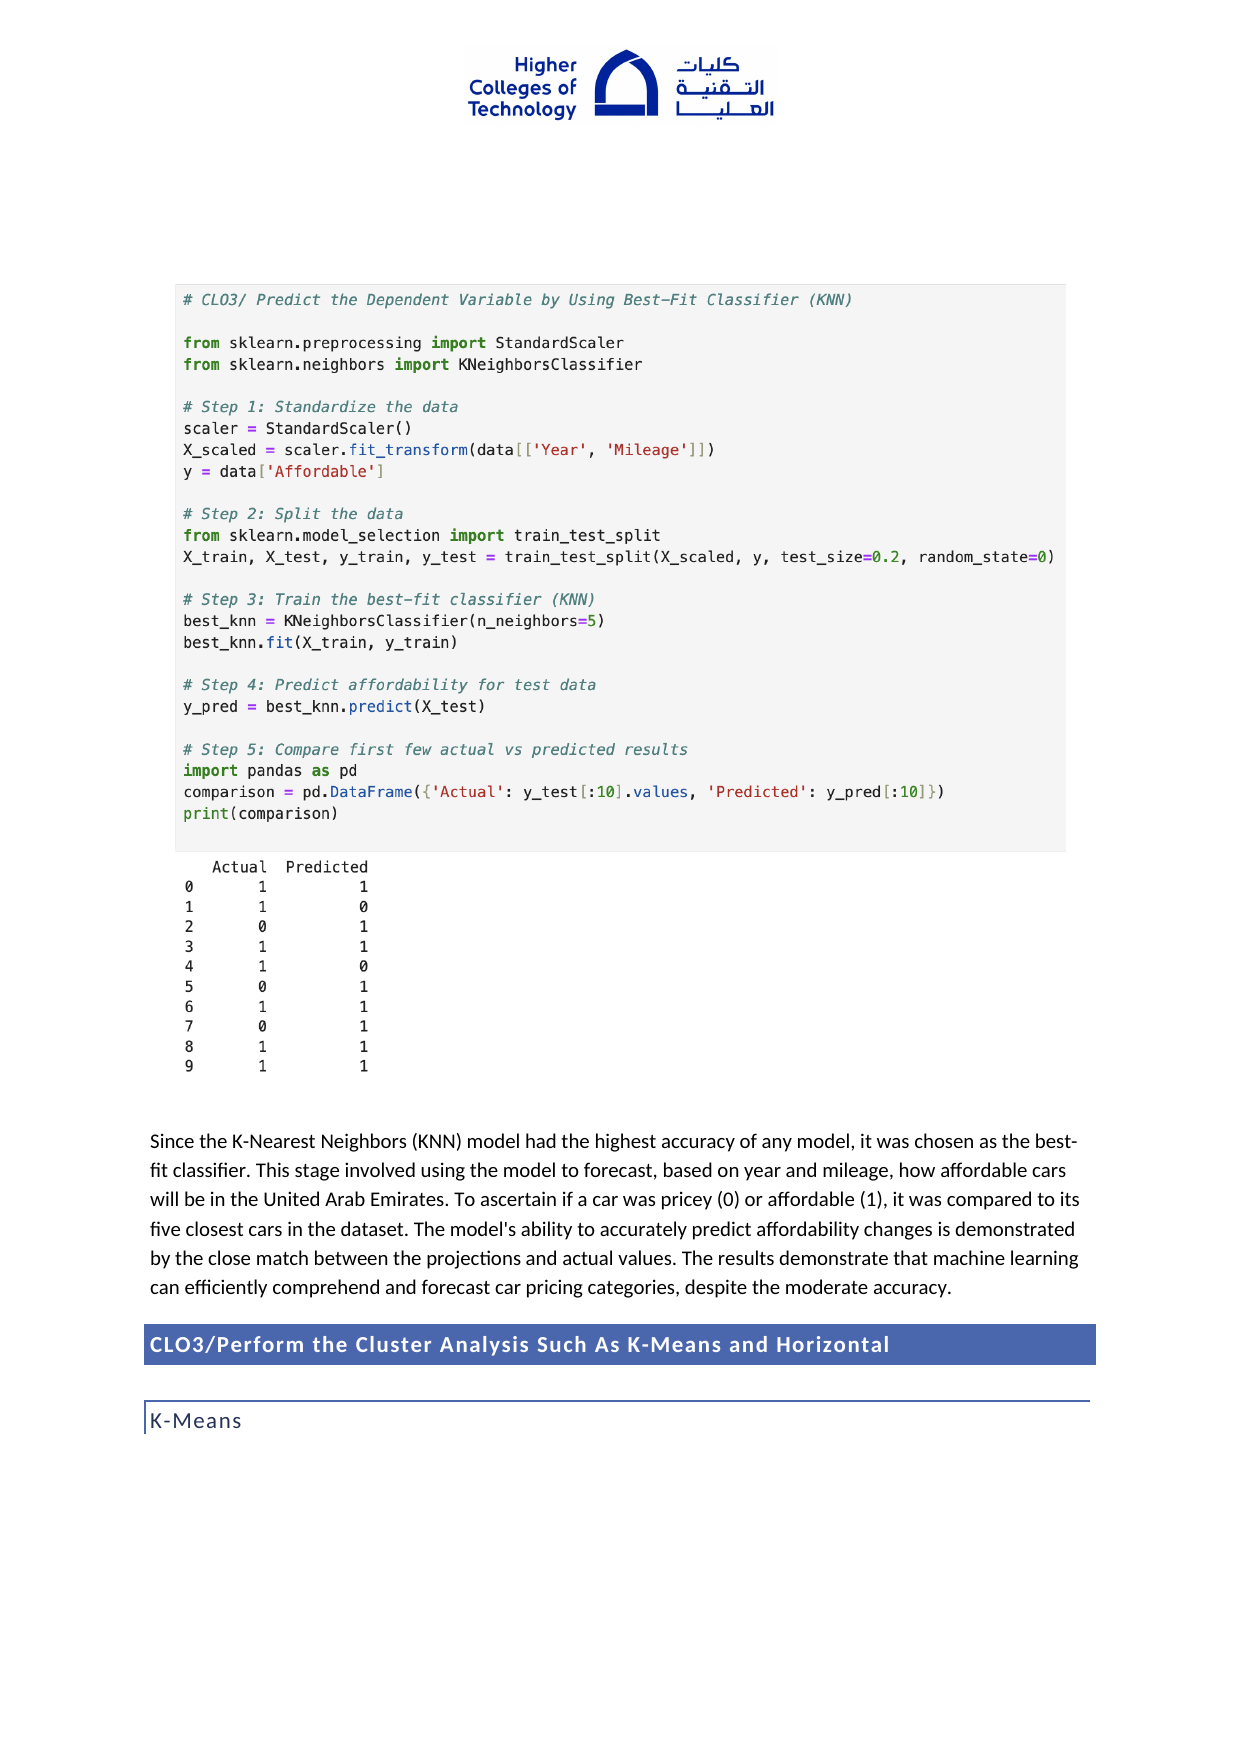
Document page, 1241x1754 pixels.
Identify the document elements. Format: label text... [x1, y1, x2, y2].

subtitle K-Means [146, 1402, 1090, 1434]
picture [174, 280, 1066, 1075]
subtitle CLO3/Perform the Cluster Analysis Such As K-Means and Horizontal [150, 1330, 1090, 1358]
text Since the K-Nearest Neighbors (KNN) model had the highest accuracy of any model, it was chosen as the best-fit classifier. This stage involved using the model to forecast, based on year and mileage, how affordable cars will be in the United Arab Emirates. To ascertain if a car was pricey (0) or affordable (1), it was compared to its five closest cars in the dataset. The model's ability to accurately predict affordability changes is demonstrated by the close match between the projections and actual values. The results demonstrate that machine learning can efficiently comprehend and forecast car pricing categories, despite the moderate accuracy. [150, 1128, 1090, 1299]
picture [463, 45, 778, 126]
